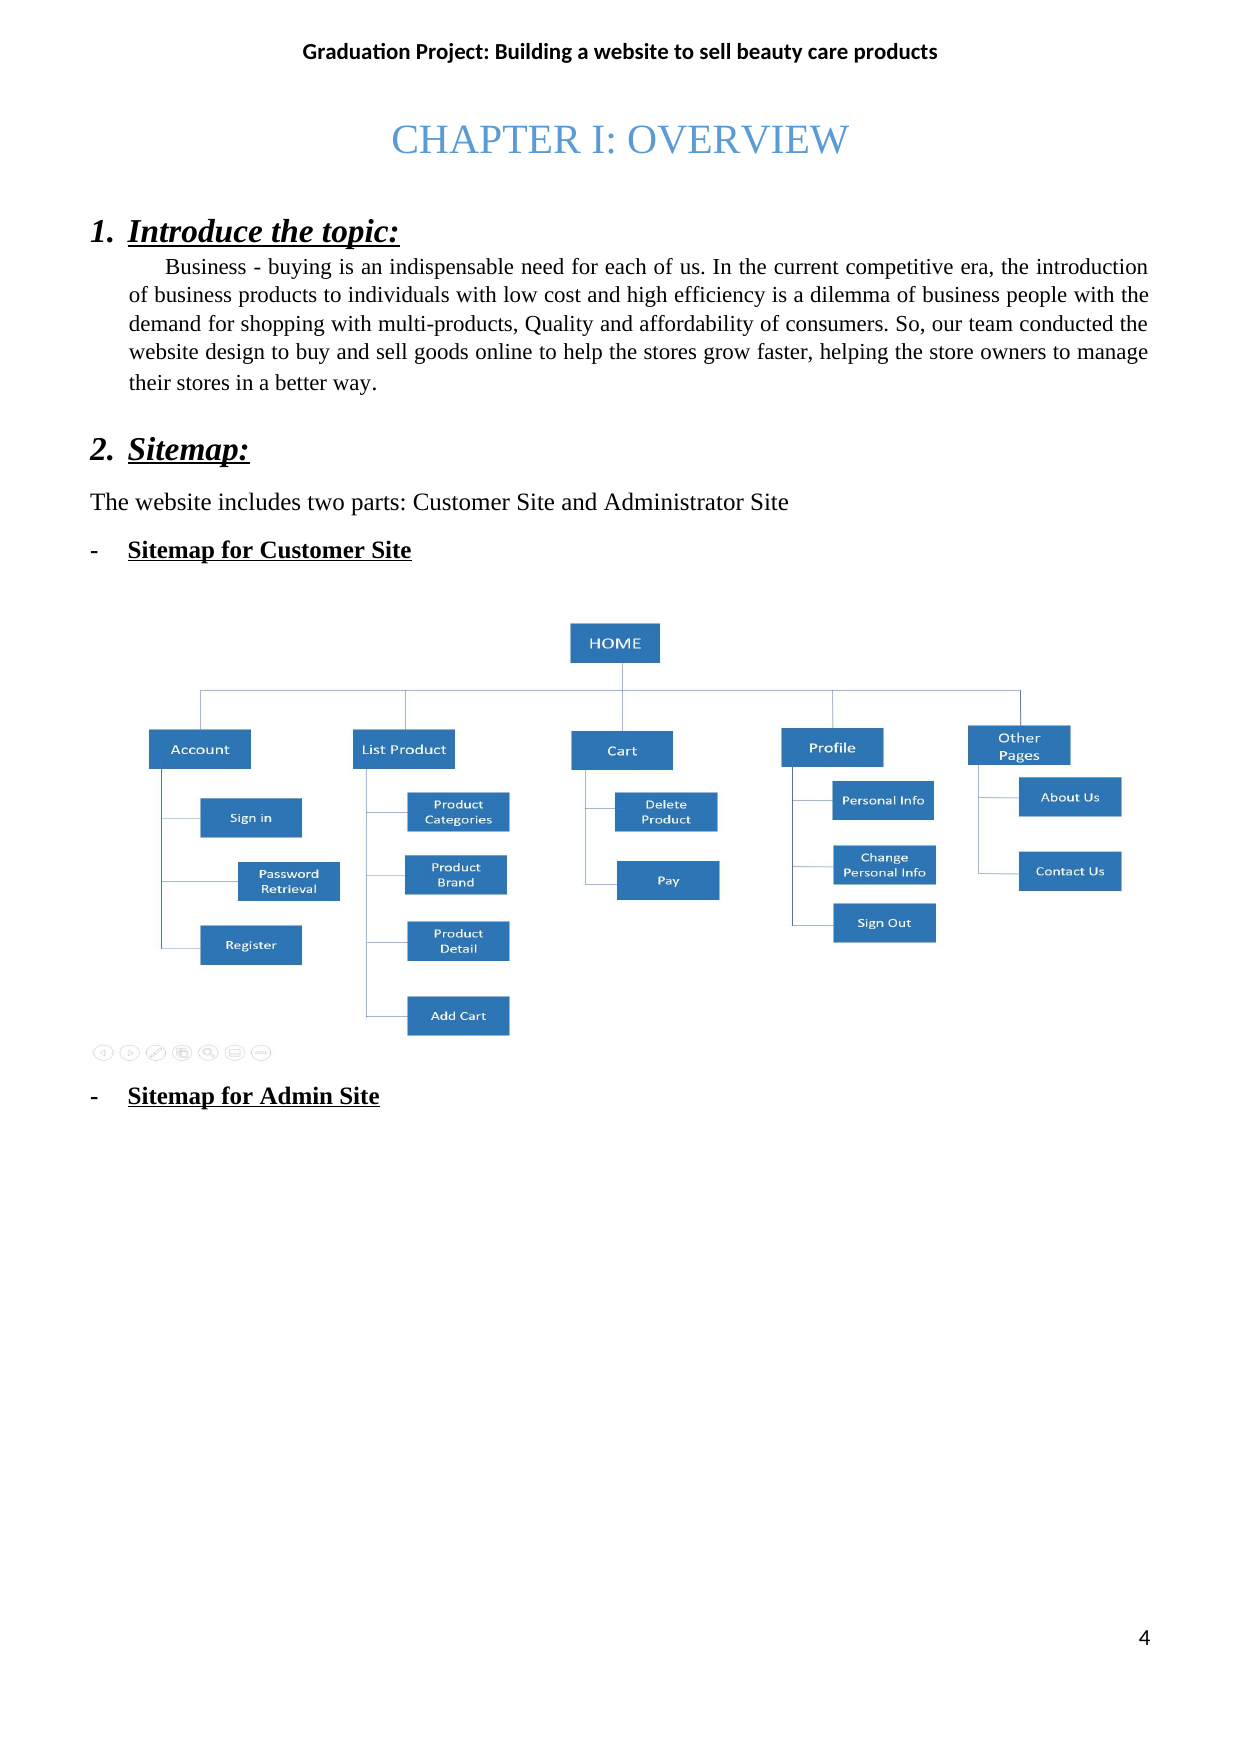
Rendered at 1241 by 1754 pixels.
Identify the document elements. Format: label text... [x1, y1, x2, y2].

list Business - buying is an indispensable need for each of us. In the current competitive era, the introduction of business products to individuals with low cost and high efficiency is a dilemma of business people with the demand for shopping with multi-products, Quality and affordability of consumers. So, our team conducted the website design to buy and sell goods online to help the stores grow faster, helping the store owners to manage their stores in a better way. [129, 253, 1150, 396]
subtitle CHAPTER I: OVERVIEW [90, 115, 1150, 163]
list Sitemap for Customer Site [90, 535, 1150, 564]
picture [90, 582, 1163, 1063]
text The website includes two parts: Customer Site and Administrator Site [90, 487, 1150, 516]
list Sitemap for Admin Site [90, 1081, 1150, 1110]
list Introduce the topic: [90, 212, 1150, 250]
list Sitemap: [90, 429, 1150, 467]
